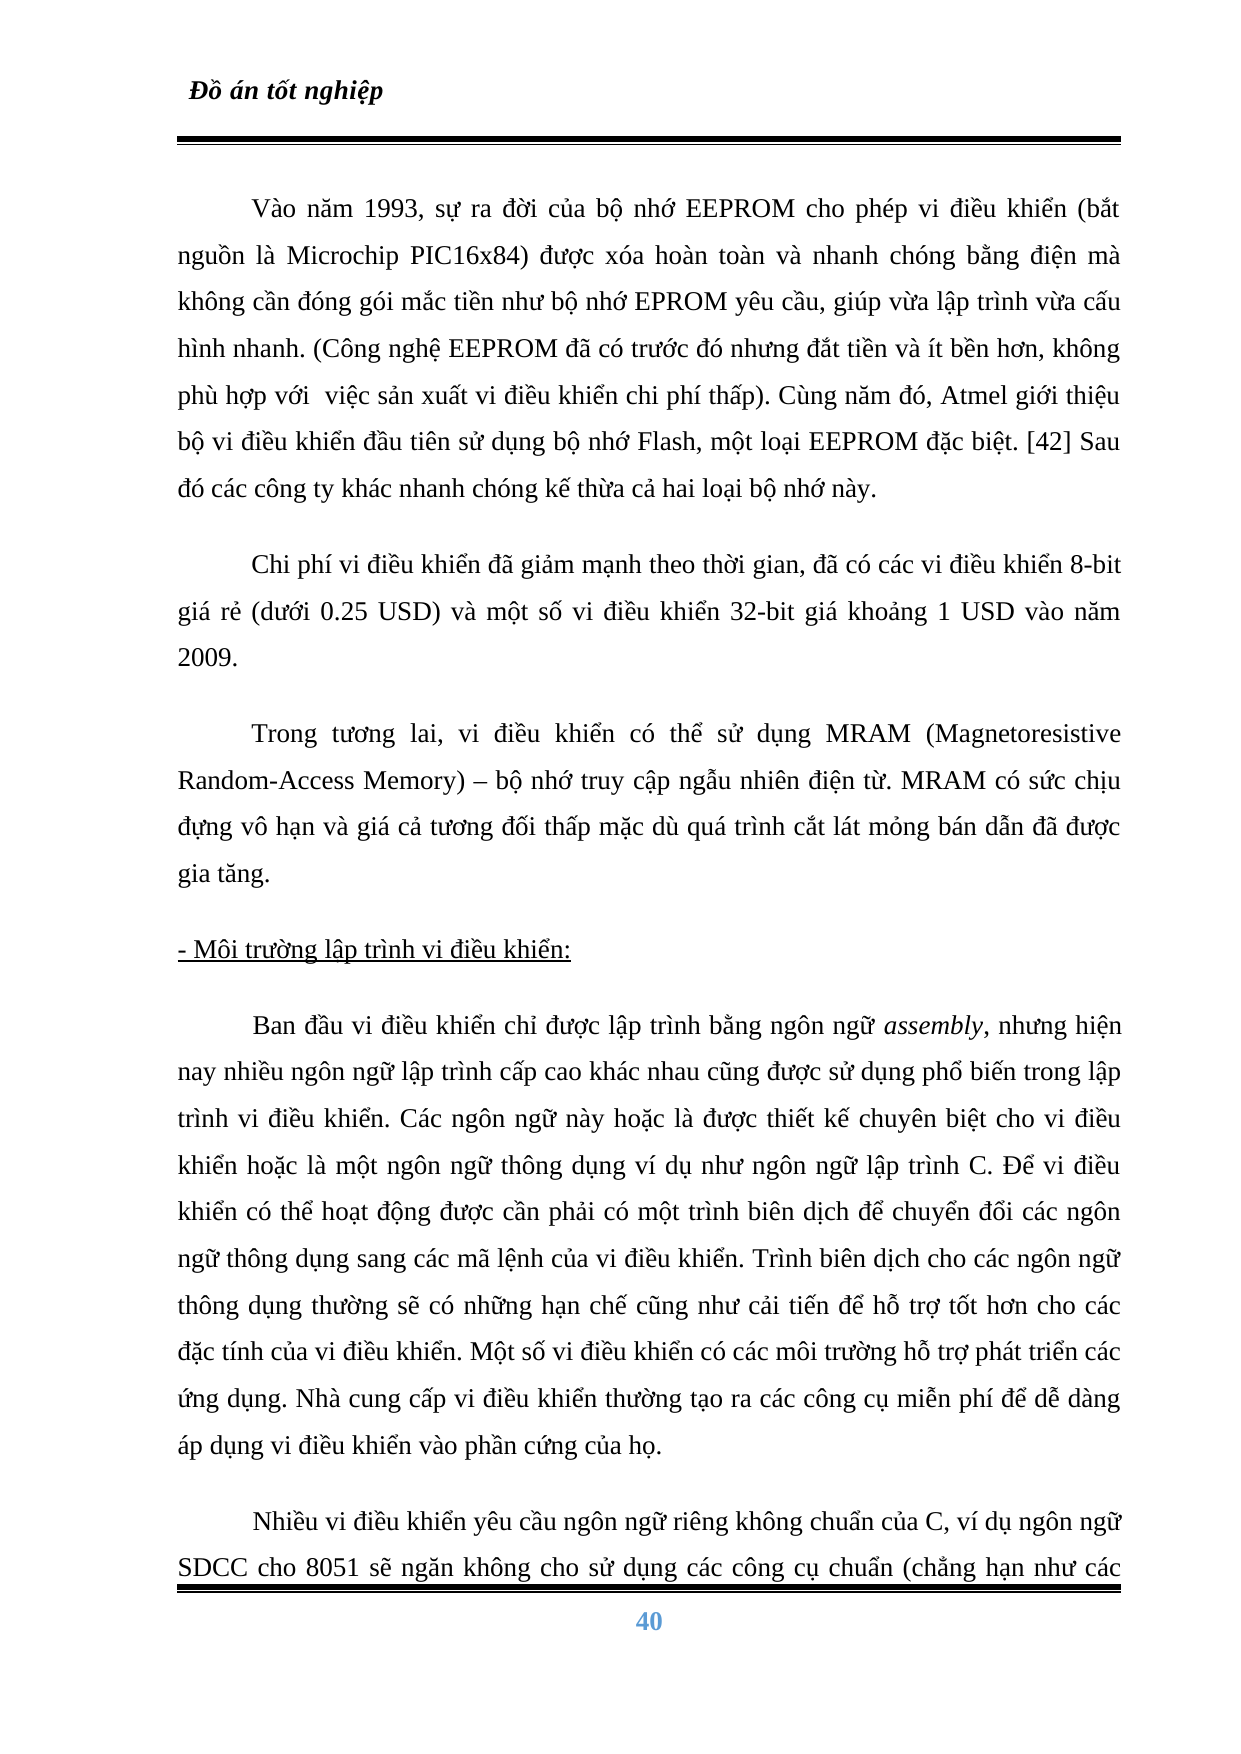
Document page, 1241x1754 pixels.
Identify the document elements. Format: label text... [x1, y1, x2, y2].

text Chi phí vi điều khiển đã giảm mạnh theo thời gian, đã có các vi điều khiển 8-bit giá rẻ (dưới 0.25 USD) và một số vi điều khiển 32-bit giá khoảng 1 USD vào năm 2009. [177, 548, 1122, 672]
text - Môi trường lập trình vi điều khiển: [177, 933, 1122, 964]
text Vào năm 1993, sự ra đời của bộ nhớ EEPROM cho phép vi điều khiển (bắt nguồn là Microchip PIC16x84) được xóa hoàn toàn và nhanh chóng bằng điện mà không cần đóng gói mắc tiền như bộ nhớ EPROM yêu cầu, giúp vừa lập trình vừa cấu hình nhanh. (Công nghệ EEPROM đã có trước đó nhưng đắt tiền và ít bền hơn, không phù hợp với việc sản xuất vi điều khiển chi phí thấp). Cùng năm đó, Atmel giới thiệu bộ vi điều khiển đầu tiên sử dụng bộ nhớ Flash, một loại EEPROM đặc biệt. [42] Sau đó các công ty khác nhanh chóng kế thừa cả hai loại bộ nhớ này. [177, 192, 1122, 503]
text Ban đầu vi điều khiển chỉ được lập trình bằng ngôn ngữ assembly, nhưng hiện nay nhiều ngôn ngữ lập trình cấp cao khác nhau cũng được sử dụng phổ biến trong lập trình vi điều khiển. Các ngôn ngữ này hoặc là được thiết kế chuyên biệt cho vi điều khiển hoặc là một ngôn ngữ thông dụng ví dụ như ngôn ngữ lập trình C. Để vi điều khiển có thể hoạt động được cần phải có một trình biên dịch để chuyển đổi các ngôn ngữ thông dụng sang các mã lệnh của vi điều khiển. Trình biên dịch cho các ngôn ngữ thông dụng thường sẽ có những hạn chế cũng như cải tiến để hỗ trợ tốt hơn cho các đặc tính của vi điều khiển. Một số vi điều khiển có các môi trường hỗ trợ phát triển các ứng dụng. Nhà cung cấp vi điều khiển thường tạo ra các công cụ miễn phí để dễ dàng áp dụng vi điều khiển vào phần cứng của họ. [177, 1009, 1122, 1460]
text Trong tương lai, vi điều khiển có thể sử dụng MRAM (Magnetoresistive Random-Access Memory) – bộ nhớ truy cập ngẫu nhiên điện từ. MRAM có sức chịu đựng vô hạn và giá cả tương đối thấp mặc dù quá trình cắt lát mỏng bán dẫn đã được gia tăng. [177, 717, 1122, 888]
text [177, 1504, 1122, 1582]
